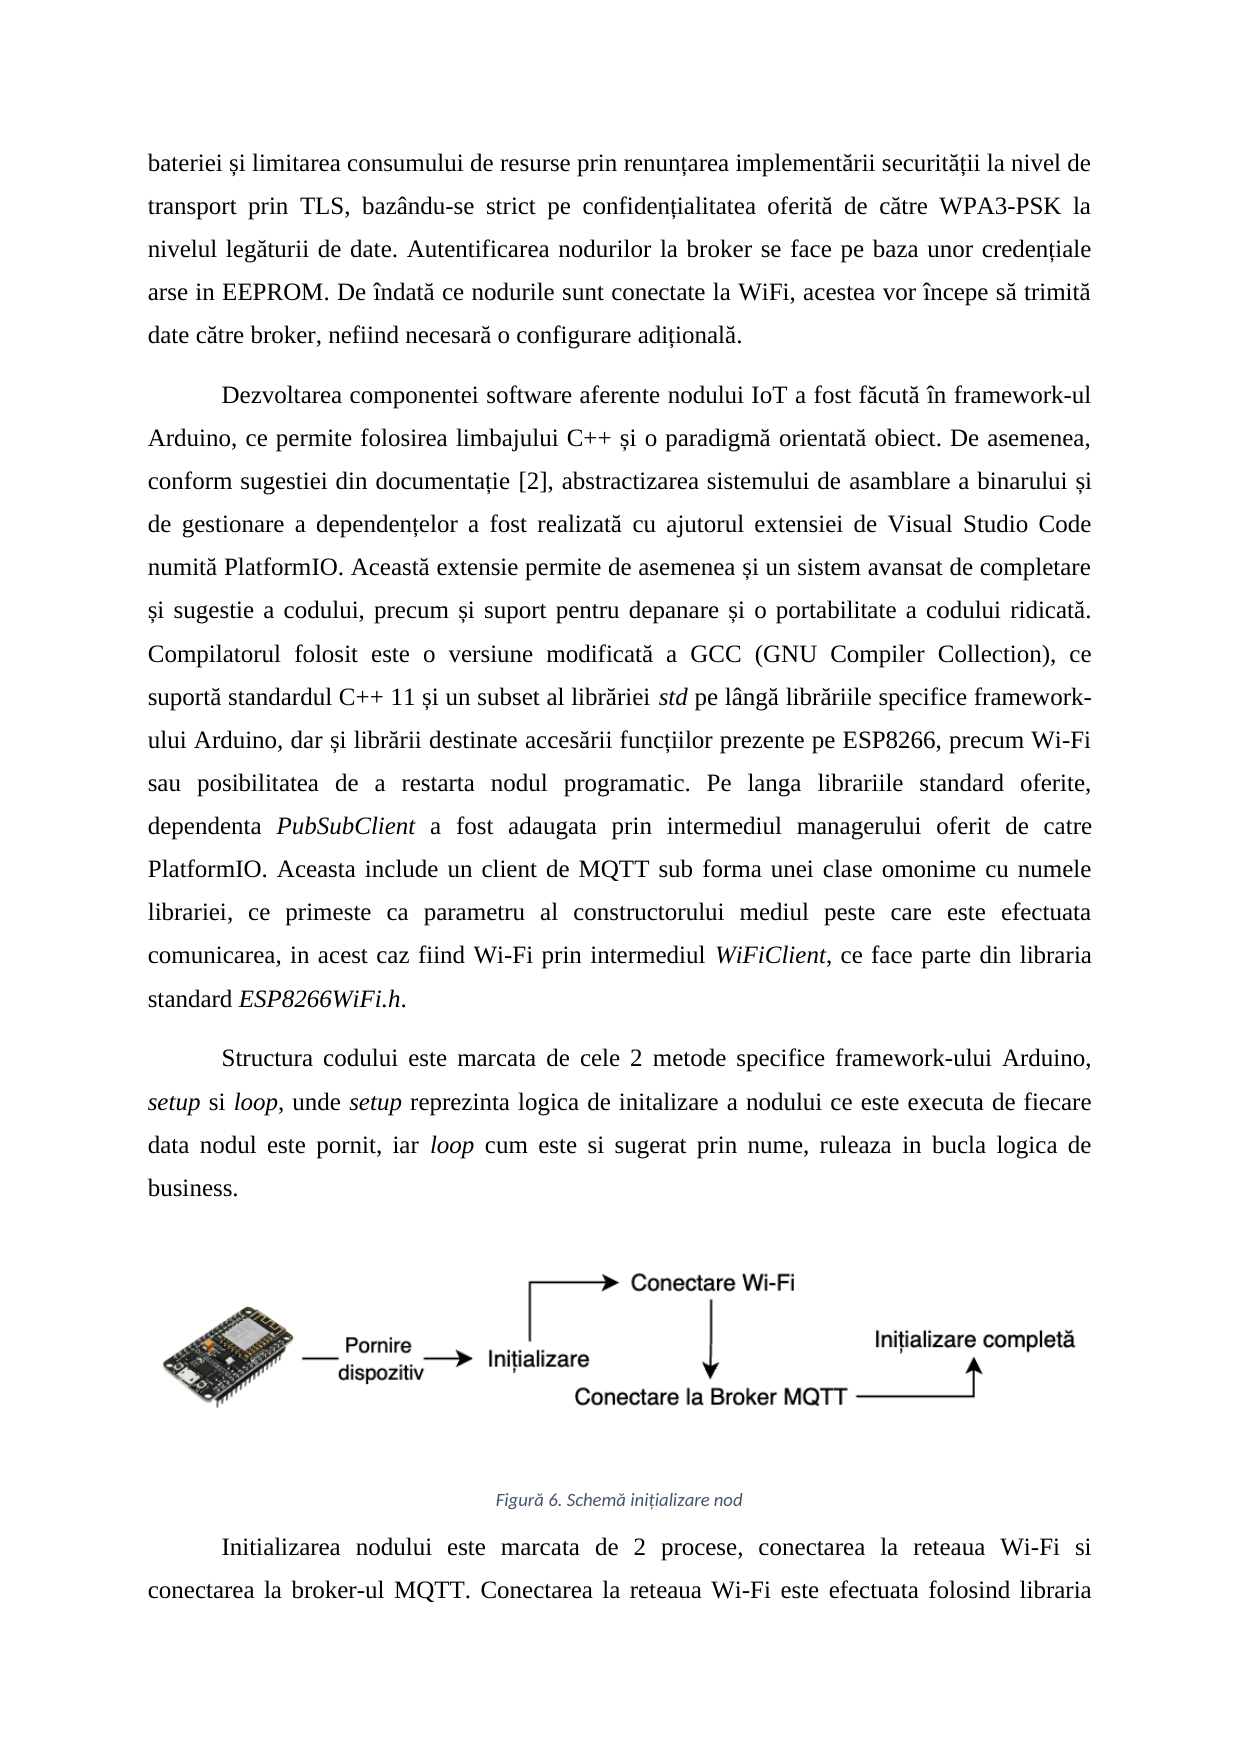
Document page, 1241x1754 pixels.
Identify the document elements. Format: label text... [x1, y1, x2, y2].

text Figură 6. Schemă inițializare nod [148, 1488, 1092, 1511]
text Dezvoltarea componentei software aferente nodului IoT a fost făcută în framework-ul Arduino, ce permite folosirea limbajului C++ și o paradigmă orientată obiect. De asemenea, conform sugestiei din documentație , abstractizarea sistemului de asamblare a binarului și de gestionare a dependențelor a fost realizată cu ajutorul extensiei de Visual Studio Code numită PlatformIO. Această extensie permite de asemenea și un sistem avansat de completare și sugestie a codului, precum și suport pentru depanare și o portabilitate a codului ridicată. Compilatorul folosit este o versiune modificată a GCC (GNU Compiler Collection), ce suportă standardul C++ 11 și un subset al librăriei std pe lângă librăriile specifice framework-ului Arduino, dar și librării destinate accesării funcțiilor prezente pe ESP8266, precum Wi-Fi sau posibilitatea de a restarta nodul programatic. Pe langa librariile standard oferite, dependenta PubSubClient a fost adaugata prin intermediul managerului oferit de catre PlatformIO. Aceasta include un client de MQTT sub forma unei clase omonime cu numele librariei, ce primeste ca parametru al constructorului mediul peste care este efectuata comunicarea, in acest caz fiind Wi-Fi prin intermediul WiFiClient, ce face parte din libraria standard ESP8266WiFi.h. [148, 380, 1092, 1012]
text Structura codului este marcata de cele 2 metode specifice framework-ului Arduino, setup si loop, unde setup reprezinta logica de initalizare a nodului ce este executa de fiecare data nodul este pornit, iar loop cum este si sugerat prin nume, ruleaza in bucla logica de business. [148, 1043, 1092, 1202]
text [148, 148, 1092, 349]
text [148, 1532, 1092, 1604]
picture [147, 1232, 1093, 1458]
